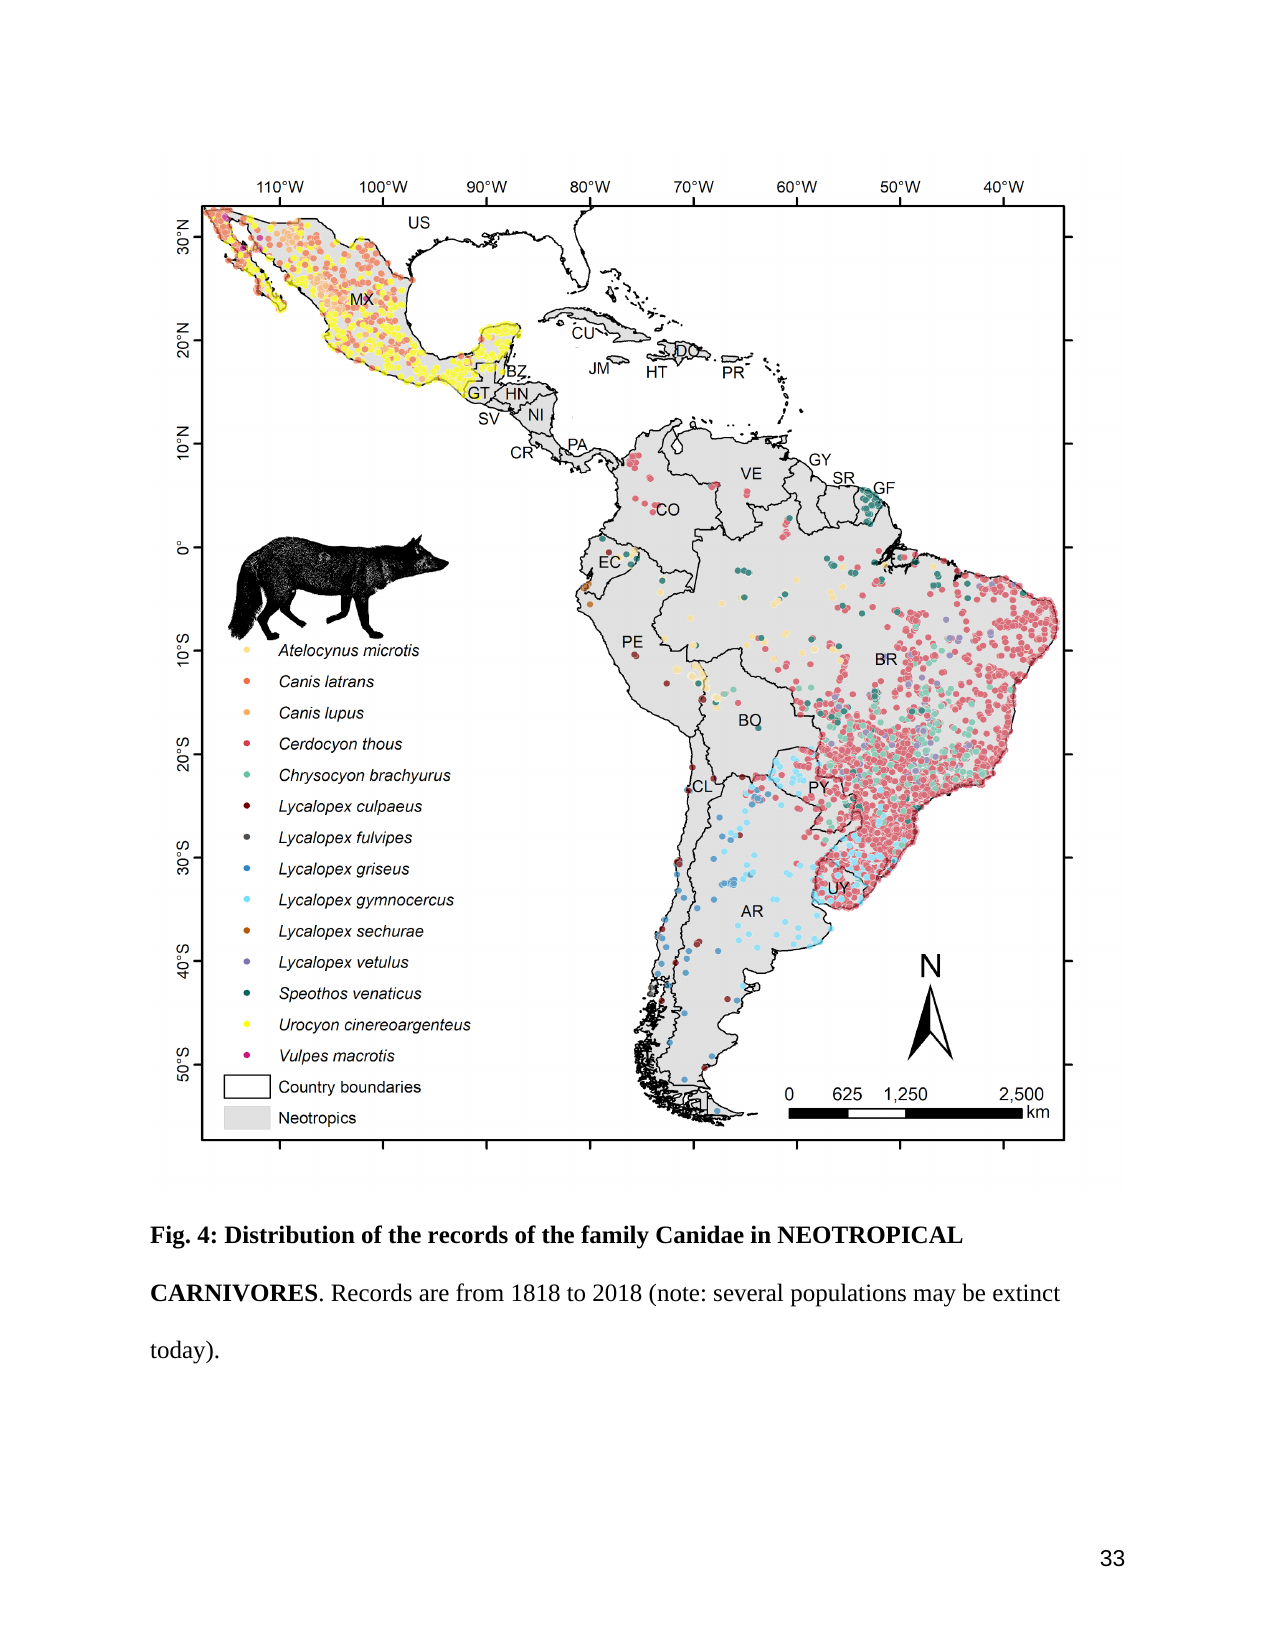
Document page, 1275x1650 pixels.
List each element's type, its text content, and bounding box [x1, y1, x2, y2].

text CARNIVORES. Records are from 1818 to 2018 (note: several populations may be extinct today). [150, 1278, 1125, 1364]
picture [150, 150, 1125, 1194]
text Fig. 4: Distribution of the records of the family Canidae in NEOTROPICAL [150, 1220, 1125, 1249]
